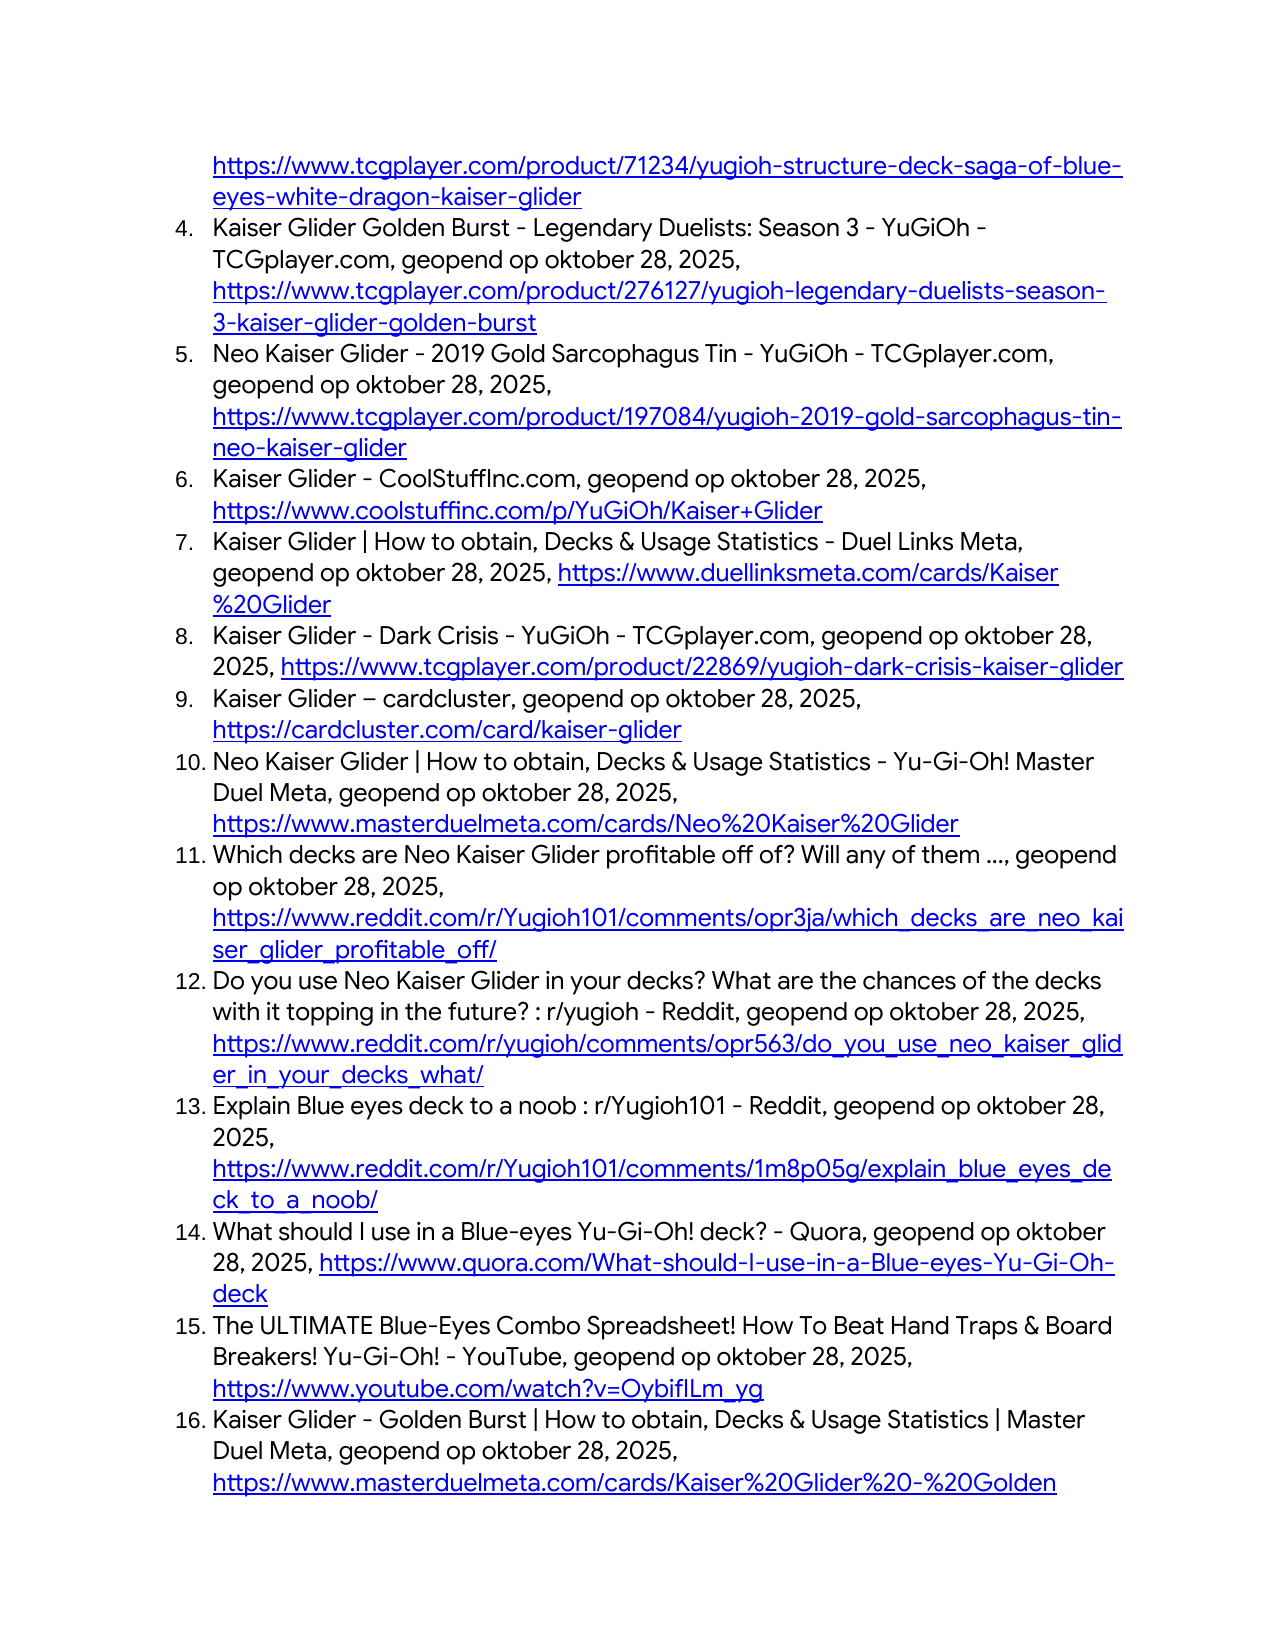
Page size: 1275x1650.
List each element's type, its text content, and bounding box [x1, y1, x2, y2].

list The ULTIMATE Blue-Eyes Combo Spreadsheet! How To Beat Hand Traps & Board Breakers! Yu-Gi-Oh! - YouTube, geopend op oktober 28, 2025, https://www.youtube.com/watch?v=OybifILm_yg [175, 1310, 1125, 1404]
list Kaiser Glider - Dark Crisis - YuGiOh - TCGplayer.com, geopend op oktober 28, 2025, https://www.tcgplayer.com/product/22869/yugioh-dark-crisis-kaiser-glider [175, 620, 1125, 683]
list Kaiser Glider Golden Burst - Legendary Duelists: Season 3 - YuGiOh - TCGplayer.com, geopend op oktober 28, 2025, https://www.tcgplayer.com/product/276127/yugioh-legendary-duelists-season-3-kaiser-glider-golden-burst [175, 213, 1125, 338]
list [175, 150, 1125, 213]
list Kaiser Glider - CoolStuffInc.com, geopend op oktober 28, 2025, https://www.coolstuffinc.com/p/YuGiOh/Kaiser+Glider [175, 463, 1125, 526]
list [175, 1404, 1125, 1498]
list Do you use Neo Kaiser Glider in your decks? What are the chances of the decks with it topping in the future? : r/yugioh - Reddit, geopend op oktober 28, 2025, https://www.reddit.com/r/yugioh/comments/opr563/do_you_use_neo_kaiser_glider_in_your_decks_what/ [175, 965, 1125, 1091]
list Which decks are Neo Kaiser Glider profitable off of? Will any of them ..., geopend op oktober 28, 2025, https://www.reddit.com/r/Yugioh101/comments/opr3ja/which_decks_are_neo_kaiser_glider_profitable_off/ [175, 840, 1125, 965]
list Neo Kaiser Glider | How to obtain, Decks & Usage Statistics - Yu-Gi-Oh! Master Duel Meta, geopend op oktober 28, 2025, https://www.masterduelmeta.com/cards/Neo%20Kaiser%20Glider [175, 746, 1125, 840]
list Neo Kaiser Glider - 2019 Gold Sarcophagus Tin - YuGiOh - TCGplayer.com, geopend op oktober 28, 2025, https://www.tcgplayer.com/product/197084/yugioh-2019-gold-sarcophagus-tin-neo-kaiser-glider [175, 338, 1125, 463]
list What should I use in a Blue-eyes Yu-Gi-Oh! deck? - Quora, geopend op oktober 28, 2025, https://www.quora.com/What-should-I-use-in-a-Blue-eyes-Yu-Gi-Oh-deck [175, 1216, 1125, 1310]
list Kaiser Glider – cardcluster, geopend op oktober 28, 2025, https://cardcluster.com/card/kaiser-glider [175, 683, 1125, 746]
list Explain Blue eyes deck to a noob : r/Yugioh101 - Reddit, geopend op oktober 28, 2025, https://www.reddit.com/r/Yugioh101/comments/1m8p05g/explain_blue_eyes_deck_to_a_noob/ [175, 1091, 1125, 1216]
list Kaiser Glider | How to obtain, Decks & Usage Statistics - Duel Links Meta, geopend op oktober 28, 2025, https://www.duellinksmeta.com/cards/Kaiser%20Glider [175, 526, 1125, 620]
